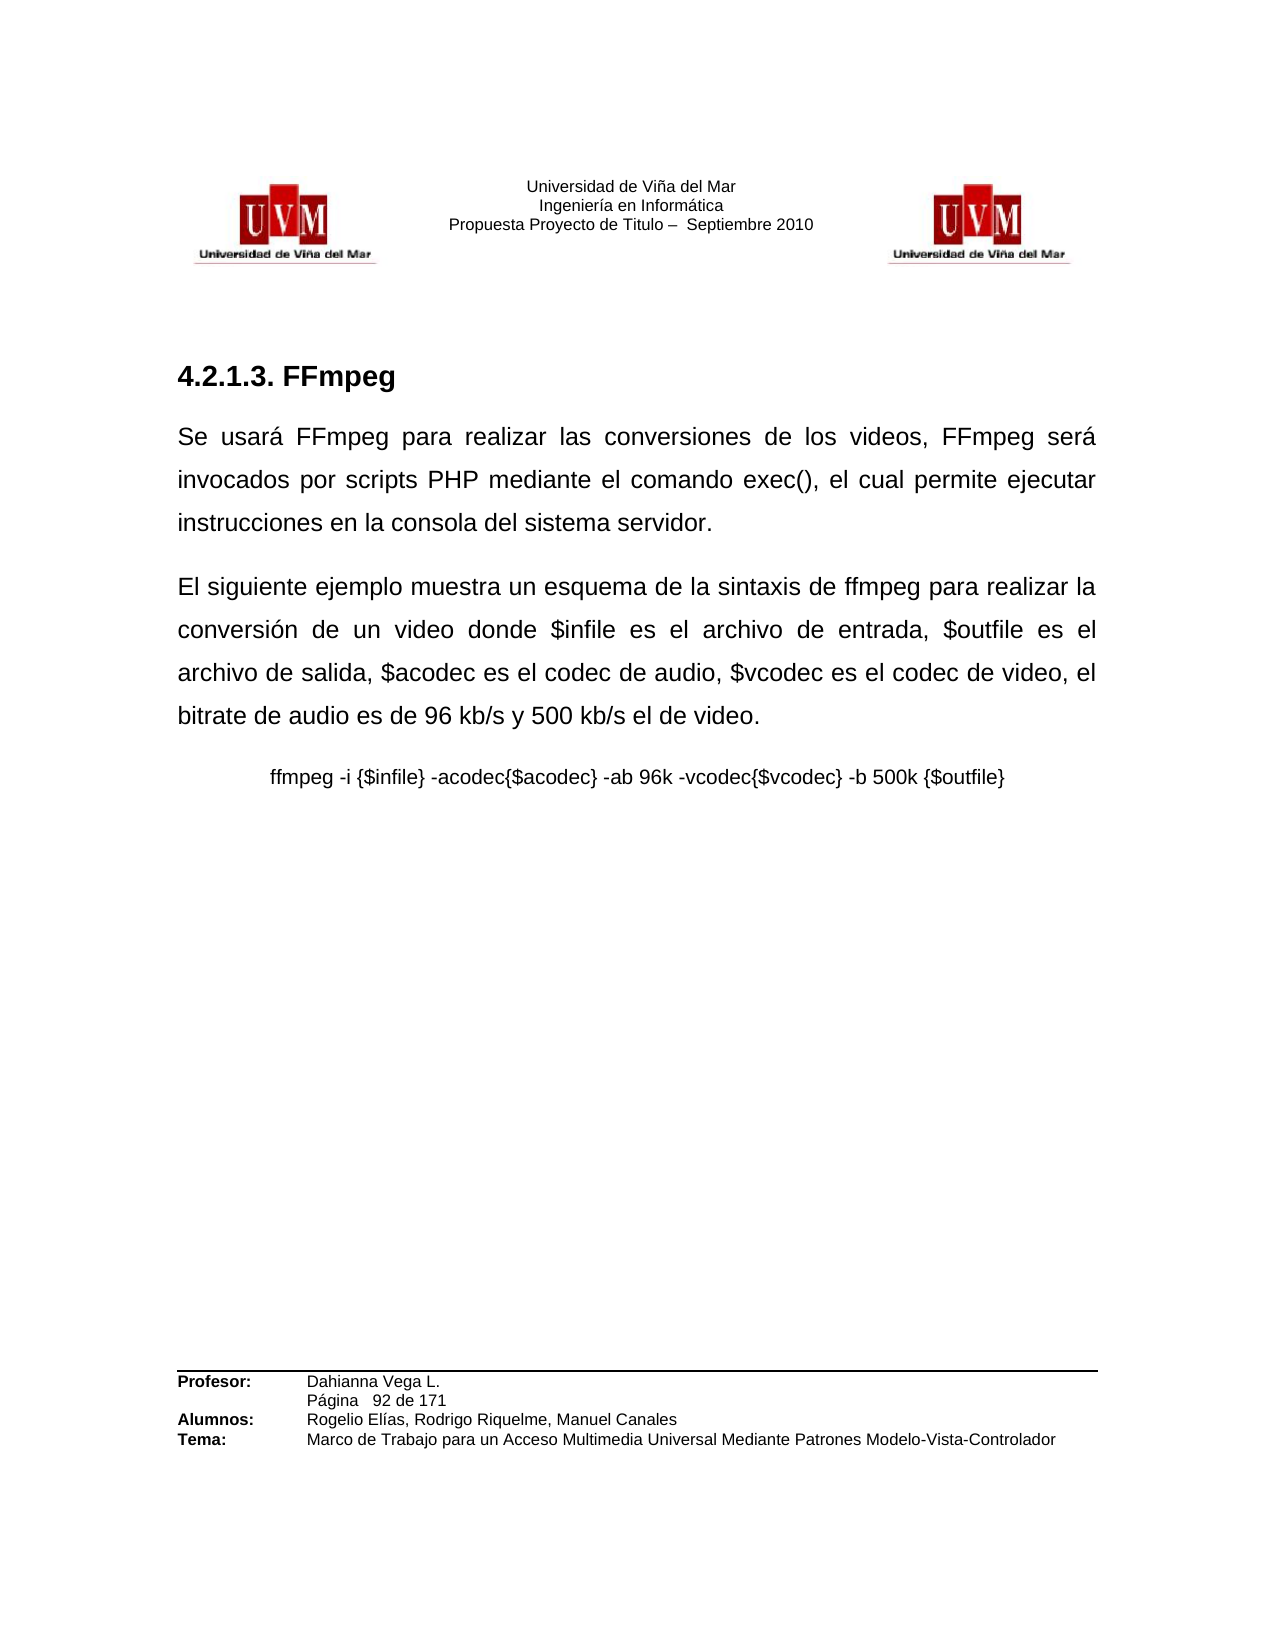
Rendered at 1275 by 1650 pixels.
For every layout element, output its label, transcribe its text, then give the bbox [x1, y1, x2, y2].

subtitle 4.2.1.3. FFmpeg [177, 359, 1098, 392]
text Se usará FFmpeg para realizar las conversiones de los videos, FFmpeg será invocados por scripts PHP mediante el comando exec(), el cual permite ejecutar instrucciones en la consola del sistema servidor. [177, 422, 1098, 537]
text El siguiente ejemplo muestra un esquema de la sintaxis de ffmpeg para realizar la conversión de un video donde $infile es el archivo de entrada, $outfile es el archivo de salida, $acodec es el codec de audio, $vcodec es el codec de video, el bitrate de audio es de 96 kb/s y 500 kb/s el de video. [177, 572, 1098, 730]
picture [871, 176, 1084, 267]
picture [177, 176, 390, 267]
subtitle ffmpeg -i {$infile} -acodec{$acodec} -ab 96k -vcodec{$vcodec} -b 500k {$outfile} [177, 765, 1098, 789]
